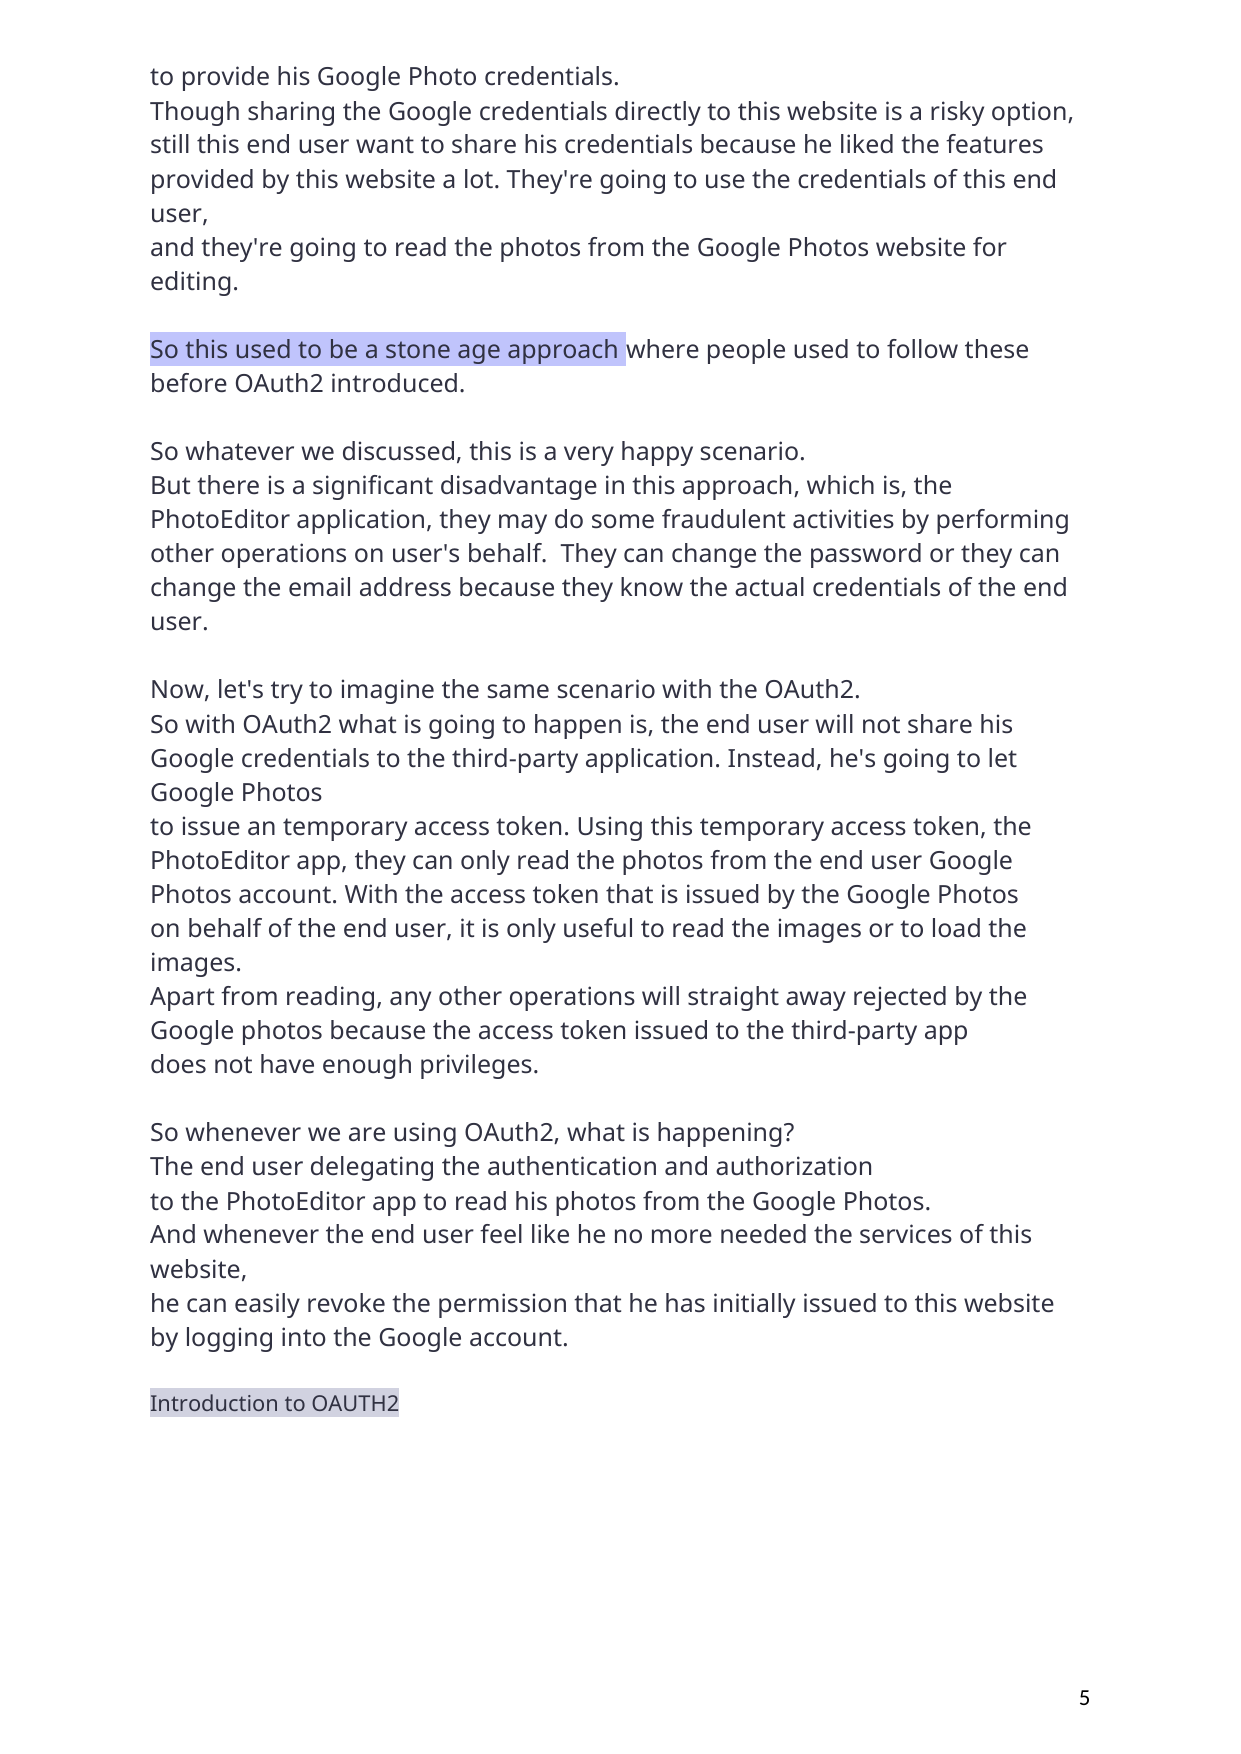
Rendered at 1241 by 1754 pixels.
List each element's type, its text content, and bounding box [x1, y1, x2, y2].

text and they're going to read the photos from the Google Photos website for editing. [150, 229, 1090, 297]
text So whenever we are using OAuth2, what is happening? [150, 1115, 1090, 1149]
text And whenever the end user feel like he no more needed the services of this website, [150, 1217, 1090, 1285]
text does not have enough privileges. [150, 1047, 1090, 1081]
text But there is a significant disadvantage in this approach, which is, the PhotoEditor application, they may do some fraudulent activities by performing other operations on user's behalf. They can change the password or they can change the email address because they know the actual credentials of the end user. [150, 468, 1090, 638]
text So with OAuth2 what is going to happen is, the end user will not share his Google credentials to the third-party application. Instead, he's going to let Google Photos [150, 706, 1090, 808]
text Now, let's try to imagine the same scenario with the OAuth2. [150, 672, 1090, 706]
text on behalf of the end user, it is only useful to read the images or to load the images. [150, 911, 1090, 979]
text provided by this website a lot. They're going to use the credentials of this end user, [150, 161, 1090, 229]
text to the PhotoEditor app to read his photos from the Google Photos. [150, 1183, 1090, 1217]
text Though sharing the Google credentials directly to this website is a risky option, [150, 93, 1090, 127]
text Apart from reading, any other operations will straight away rejected by the Google photos because the access token issued to the third-party app [150, 979, 1090, 1047]
text by logging into the Google account. [150, 1319, 1090, 1353]
text So whatever we discussed, this is a very happy scenario. [150, 434, 1090, 468]
text still this end user want to share his credentials because he liked the features [150, 127, 1090, 161]
text to issue an temporary access token. Using this temporary access token, the PhotoEditor app, they can only read the photos from the end user Google Photos account. With the access token that is issued by the Google Photos [150, 808, 1090, 911]
text The end user delegating the authentication and authorization [150, 1149, 1090, 1183]
text Introduction to OAUTH2 [150, 1387, 1090, 1417]
text So this used to be a stone age approach where people used to follow these [626, 332, 1090, 366]
text before OAuth2 introduced. [150, 366, 1090, 400]
text to provide his Google Photo credentials. [150, 59, 1090, 93]
text he can easily revoke the permission that he has initially issued to this website [150, 1285, 1090, 1319]
